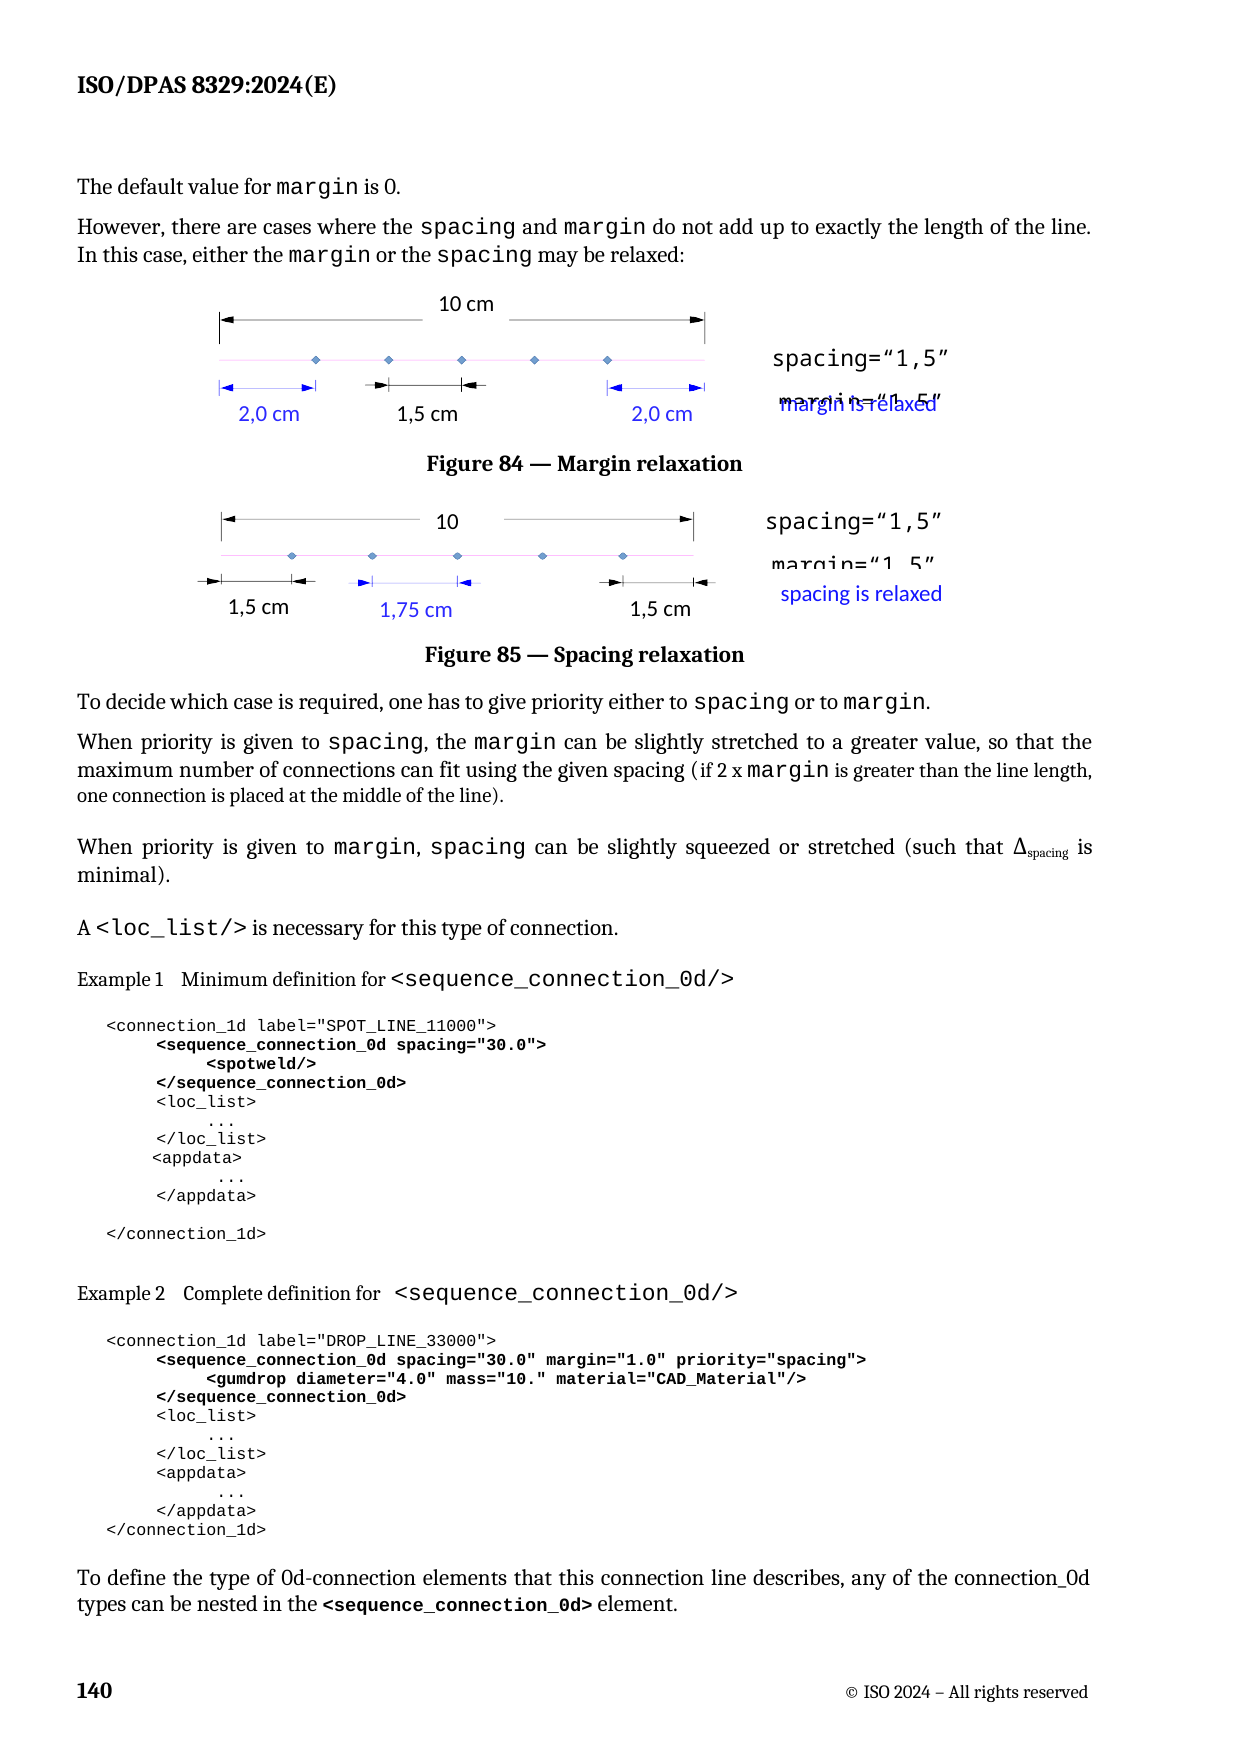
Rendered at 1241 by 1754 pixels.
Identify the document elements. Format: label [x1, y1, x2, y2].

picture [197, 501, 715, 607]
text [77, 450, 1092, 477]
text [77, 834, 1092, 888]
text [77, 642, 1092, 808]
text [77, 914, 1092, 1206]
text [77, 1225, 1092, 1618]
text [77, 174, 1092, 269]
picture [218, 300, 986, 416]
